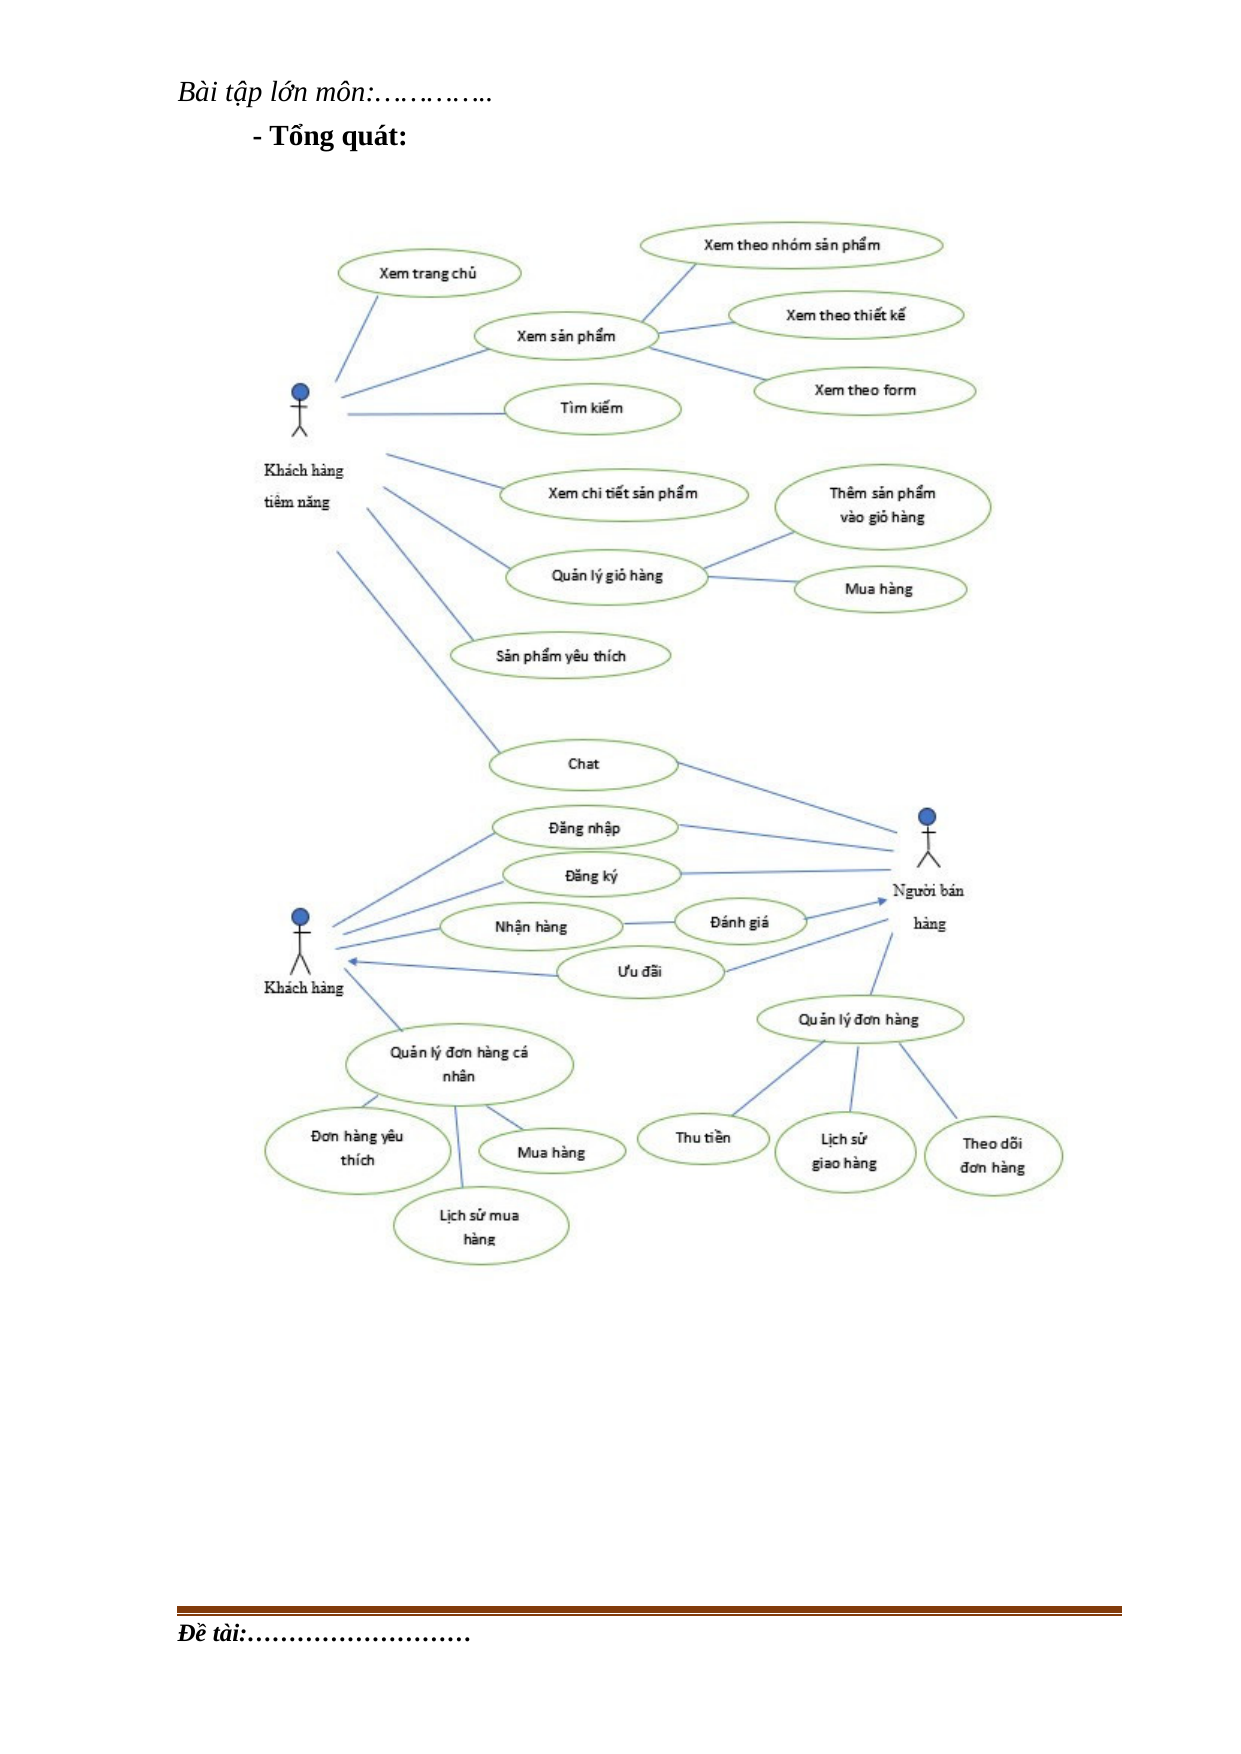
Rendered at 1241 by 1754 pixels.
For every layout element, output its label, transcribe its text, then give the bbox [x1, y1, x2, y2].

picture [172, 165, 1068, 1282]
text - Tổng quát: [252, 118, 1122, 152]
